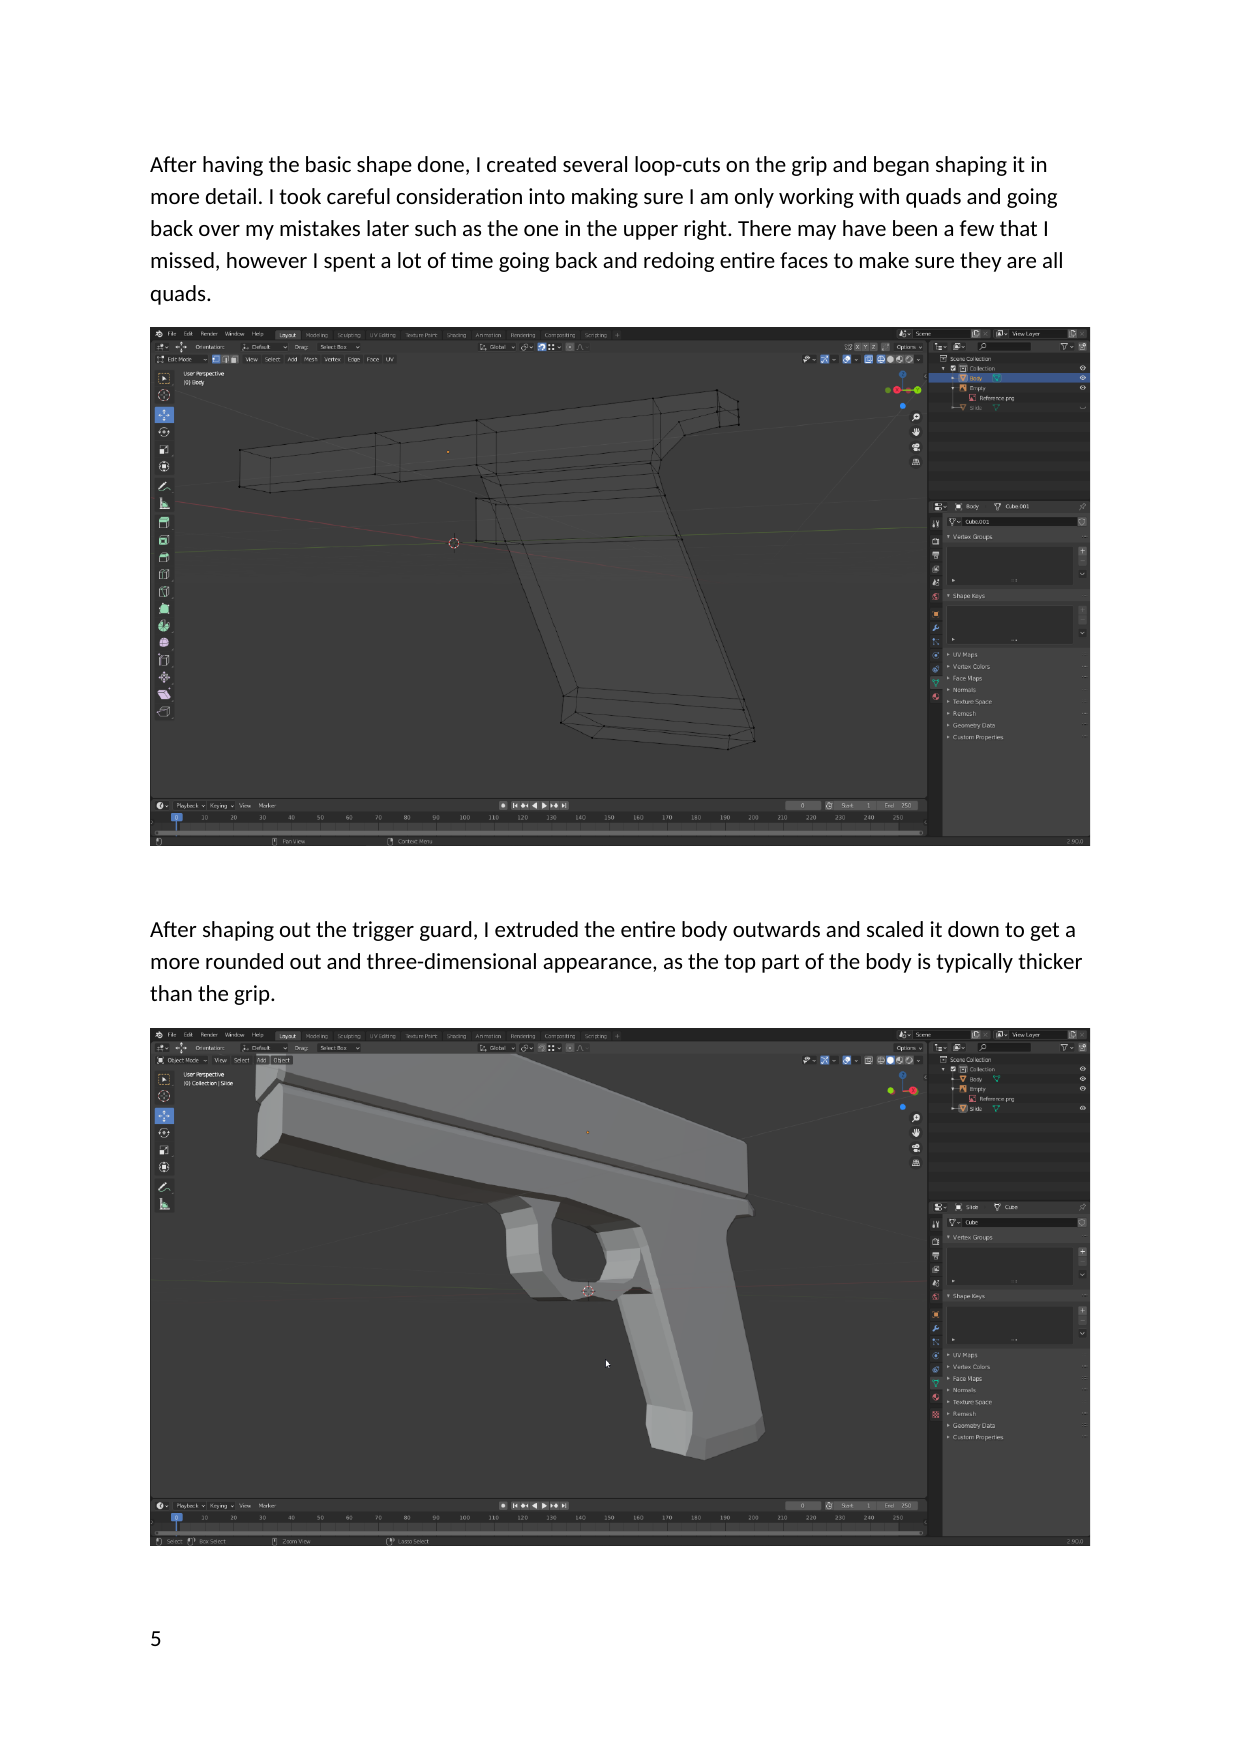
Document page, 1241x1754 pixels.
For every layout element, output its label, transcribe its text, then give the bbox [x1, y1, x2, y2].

text After having the basic shape done, I created several loop-cuts on the grip and began shaping it in more detail. I took careful consideration into making sure I am only working with quads and going back over my mistakes later such as the one in the upper right. There may have been a few that I missed, however I spent a lot of time going back and redoing entire faces to make sure they are all quads. [150, 150, 1090, 307]
text After shaping out the trigger guard, I extruded the entire body outwards and scaled it down to get a more rounded out and three-dimensional appearance, as the top part of the body is typically thicker than the grip. [150, 915, 1090, 1007]
picture [150, 327, 1091, 846]
picture [150, 1028, 1091, 1546]
